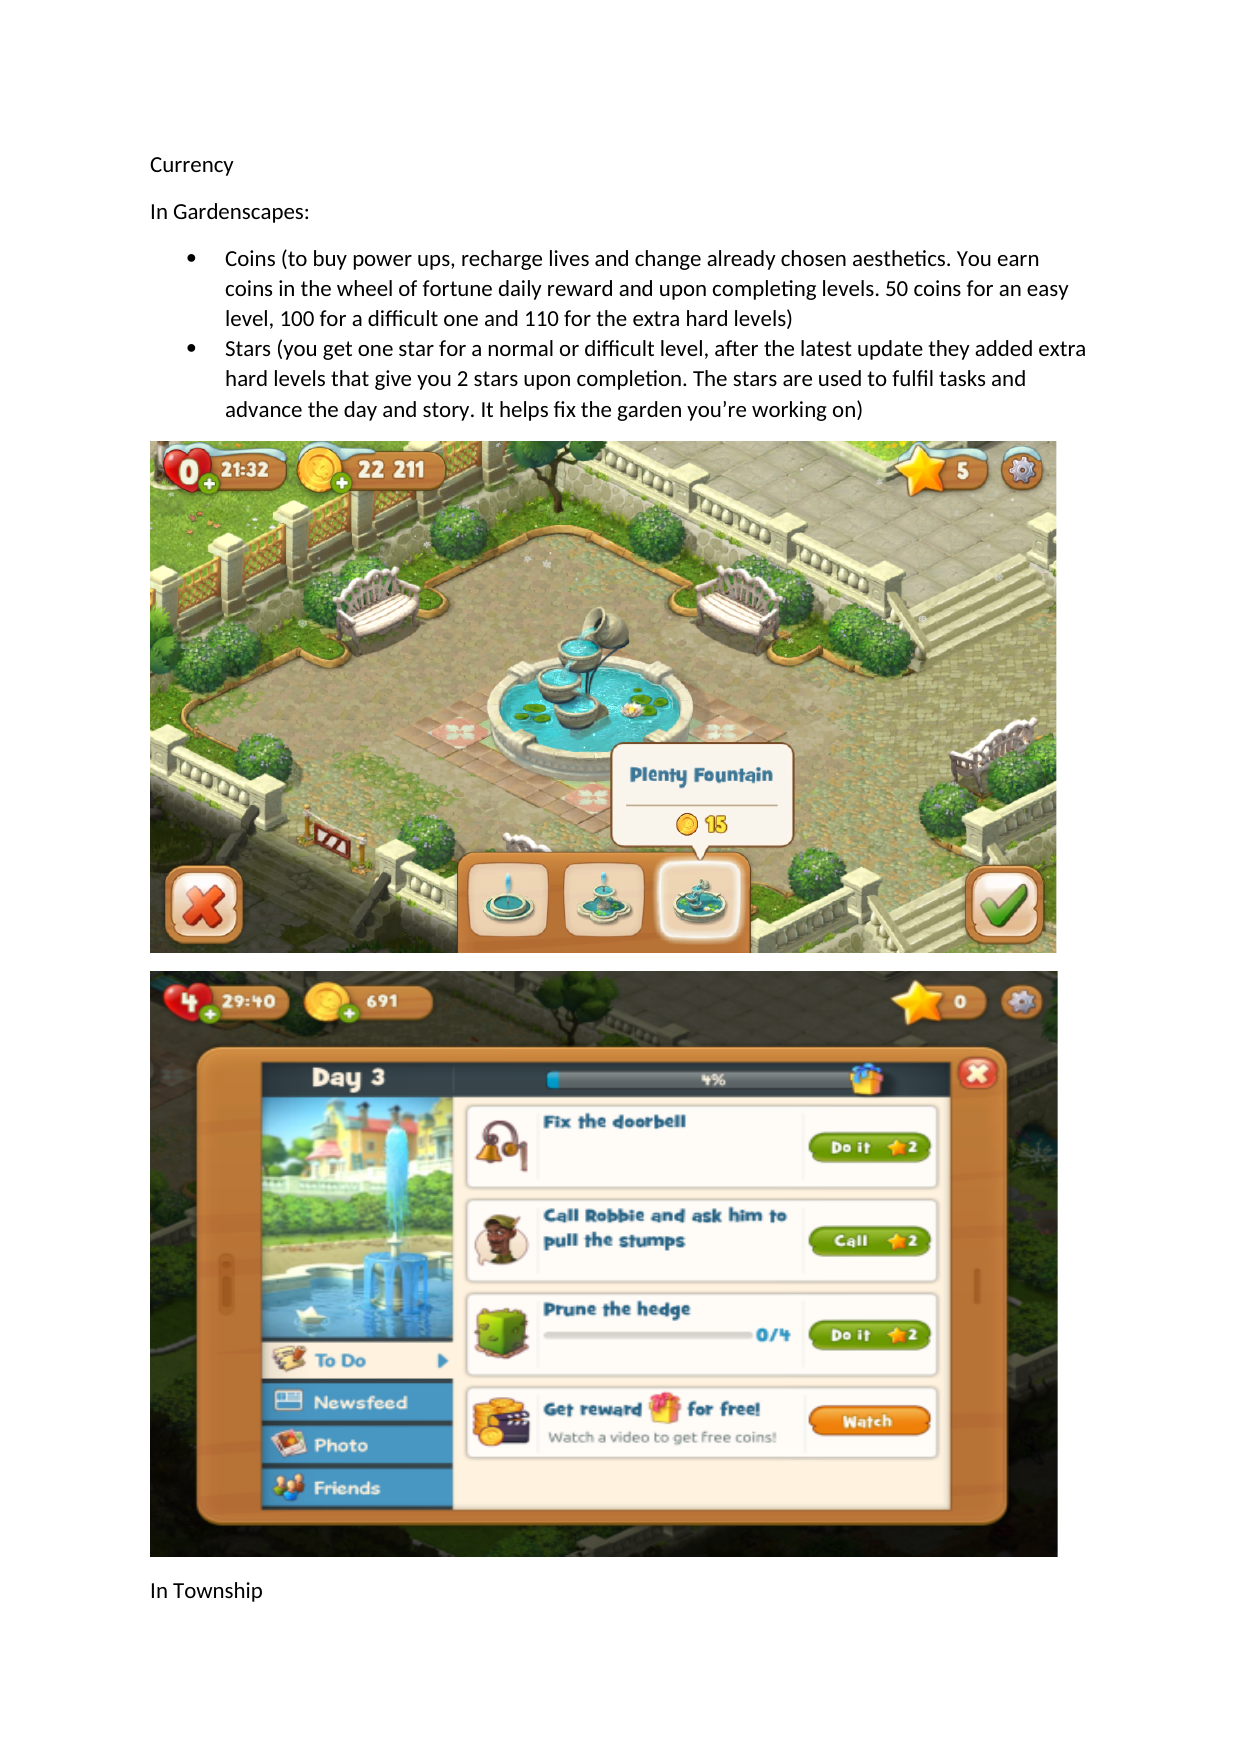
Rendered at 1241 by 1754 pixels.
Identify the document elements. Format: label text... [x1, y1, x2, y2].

text In Township [150, 1576, 1090, 1604]
list Stars (you get one star for a normal or difficult level, after the latest update they added extra hard levels that give you 2 stars upon completion. The stars are used to fulfil tasks and advance the day and story. It helps fix the garden you’re working on) [187, 334, 1090, 423]
picture [150, 441, 1057, 953]
list Coins (to buy power ups, recharge lives and change already chosen aesthetics. You earn coins in the wheel of fortune daily reward and upon completing levels. 50 coins for an easy level, 100 for a difficult one and 110 for the extra hard levels) [187, 244, 1090, 332]
text In Gardenscapes: [150, 197, 1090, 225]
picture [150, 971, 1058, 1557]
text Currency [150, 150, 1090, 178]
